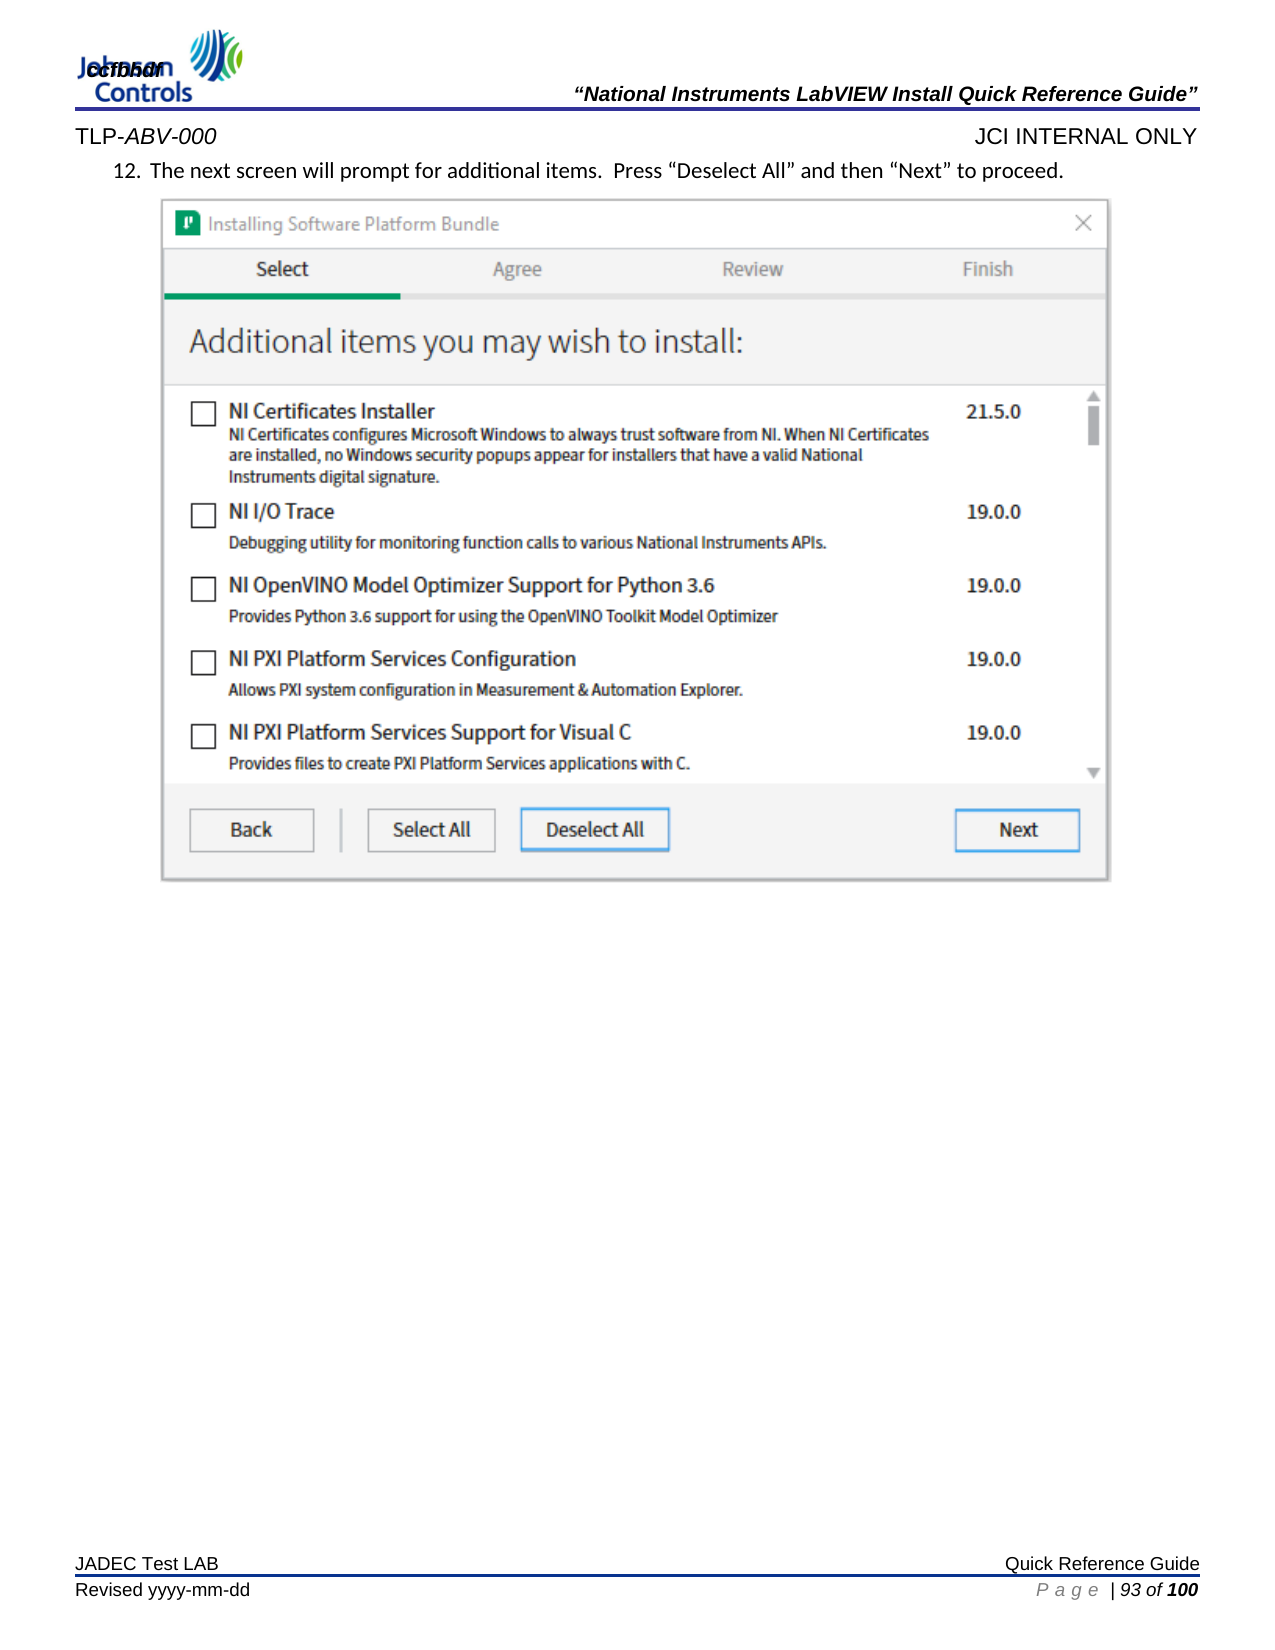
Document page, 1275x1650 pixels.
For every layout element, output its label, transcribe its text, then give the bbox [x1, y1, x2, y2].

picture [160, 198, 1115, 884]
picture [76, 26, 246, 105]
list The next screen will prompt for additional items. Press “Deselect All” and then “Next” to proceed. [112, 156, 1200, 184]
